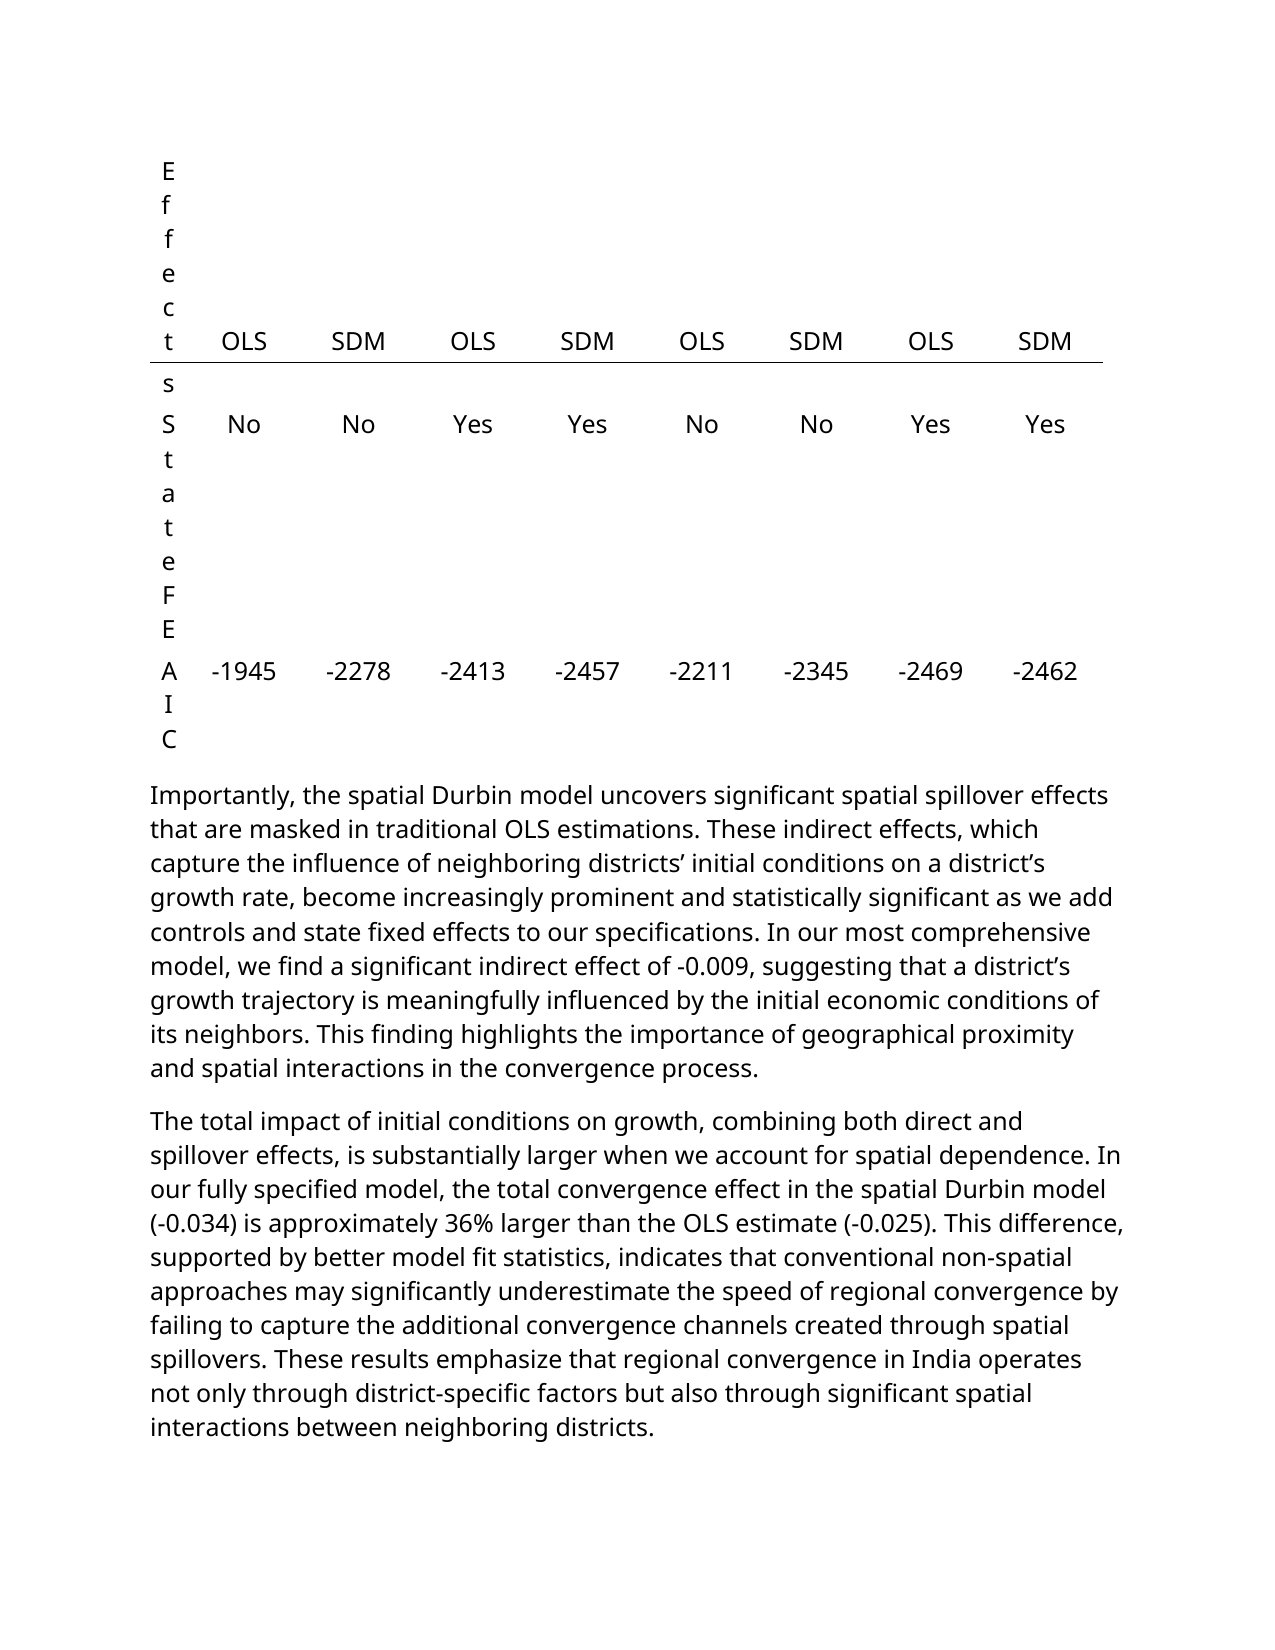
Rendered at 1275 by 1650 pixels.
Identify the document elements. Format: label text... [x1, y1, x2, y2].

text Importantly, the spatial Durbin model uncovers significant spatial spillover effects that are masked in traditional OLS estimations. These indirect effects, which capture the influence of neighboring districts’ initial conditions on a district’s growth rate, become increasingly prominent and statistically significant as we add controls and state fixed effects to our specifications. In our most comprehensive model, we find a significant indirect effect of -0.009, suggesting that a district’s growth trajectory is meaningfully influenced by the initial economic conditions of its neighbors. This finding highlights the importance of geographical proximity and spatial interactions in the convergence process. [150, 778, 1125, 1084]
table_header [139, 150, 1114, 759]
text The total impact of initial conditions on growth, combining both direct and spillover effects, is substantially larger when we account for spatial dependence. In our fully specified model, the total convergence effect in the spatial Durbin model (-0.034) is approximately 36% larger than the OLS estimate (-0.025). This difference, supported by better model fit statistics, indicates that conventional non-spatial approaches may significantly underestimate the speed of regional convergence by failing to capture the additional convergence channels created through spatial spillovers. These results emphasize that regional convergence in India operates not only through district-specific factors but also through significant spatial interactions between neighboring districts. [150, 1103, 1125, 1444]
